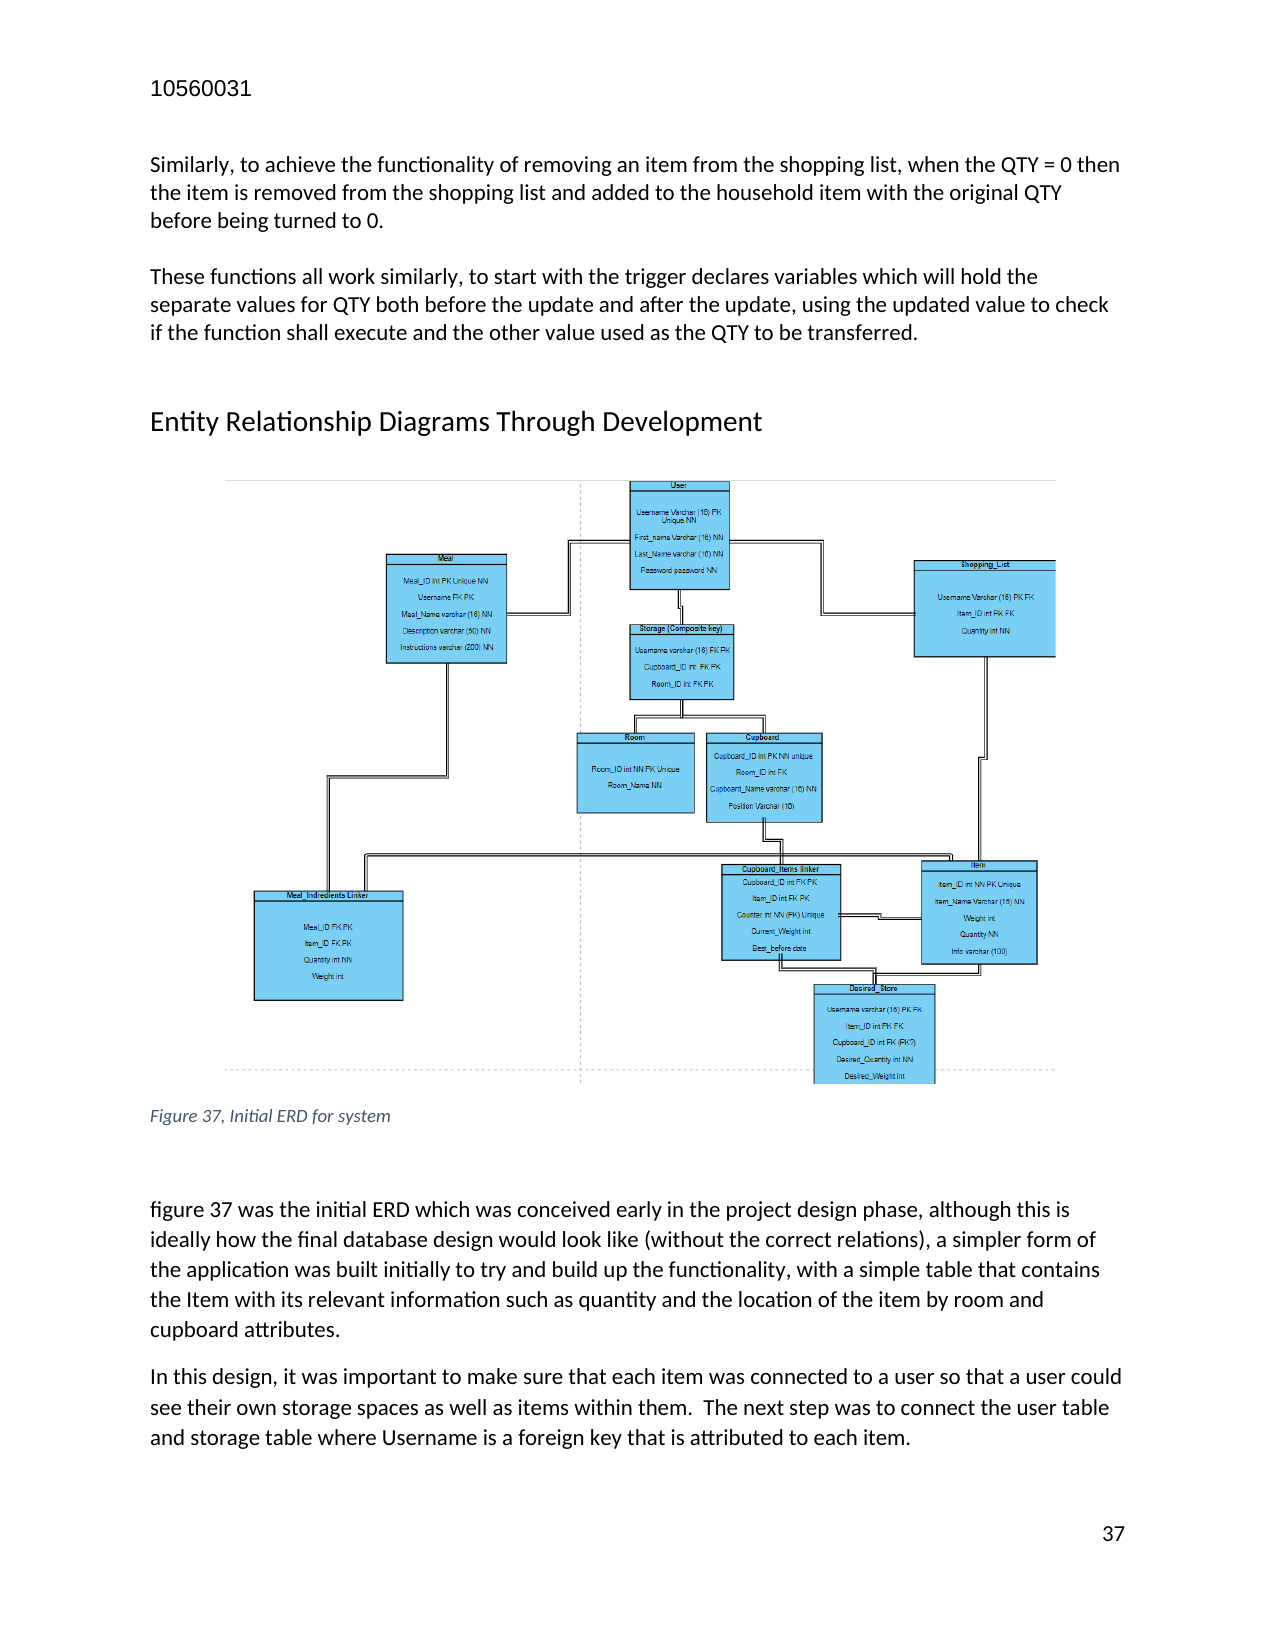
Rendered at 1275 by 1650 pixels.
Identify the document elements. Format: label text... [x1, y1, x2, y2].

subtitle Entity Relationship Diagrams Through Development [150, 403, 1125, 439]
text Similarly, to achieve the functionality of removing an item from the shopping list, when the QTY = 0 then the item is removed from the shopping list and added to the household item with the original QTY before being turned to 0. [150, 150, 1125, 234]
text Figure 37, Initial ERD for system [150, 1104, 1125, 1127]
text figure 37 was the initial ERD which was conceived early in the project design phase, although this is ideally how the final database design would look like (without the correct relations), a simpler form of the application was built initially to try and build up the functionality, with a simple table that contains the Item with its relevant information such as quantity and the location of the item by room and cupboard attributes. [150, 1195, 1125, 1343]
text In this design, it was important to make sure that each item was connected to a user so that a user could see their own storage spaces as well as items within them. The next step was to connect the user table and storage table where Username is a foreign key that is attributed to each item. [150, 1362, 1125, 1451]
text These functions all work similarly, to start with the trigger declares variables which will hold the separate values for QTY both before the update and after the update, using the updated value to check if the function shall execute and the other value used as the QTY to be transferred. [150, 262, 1125, 346]
picture [225, 480, 1056, 1084]
